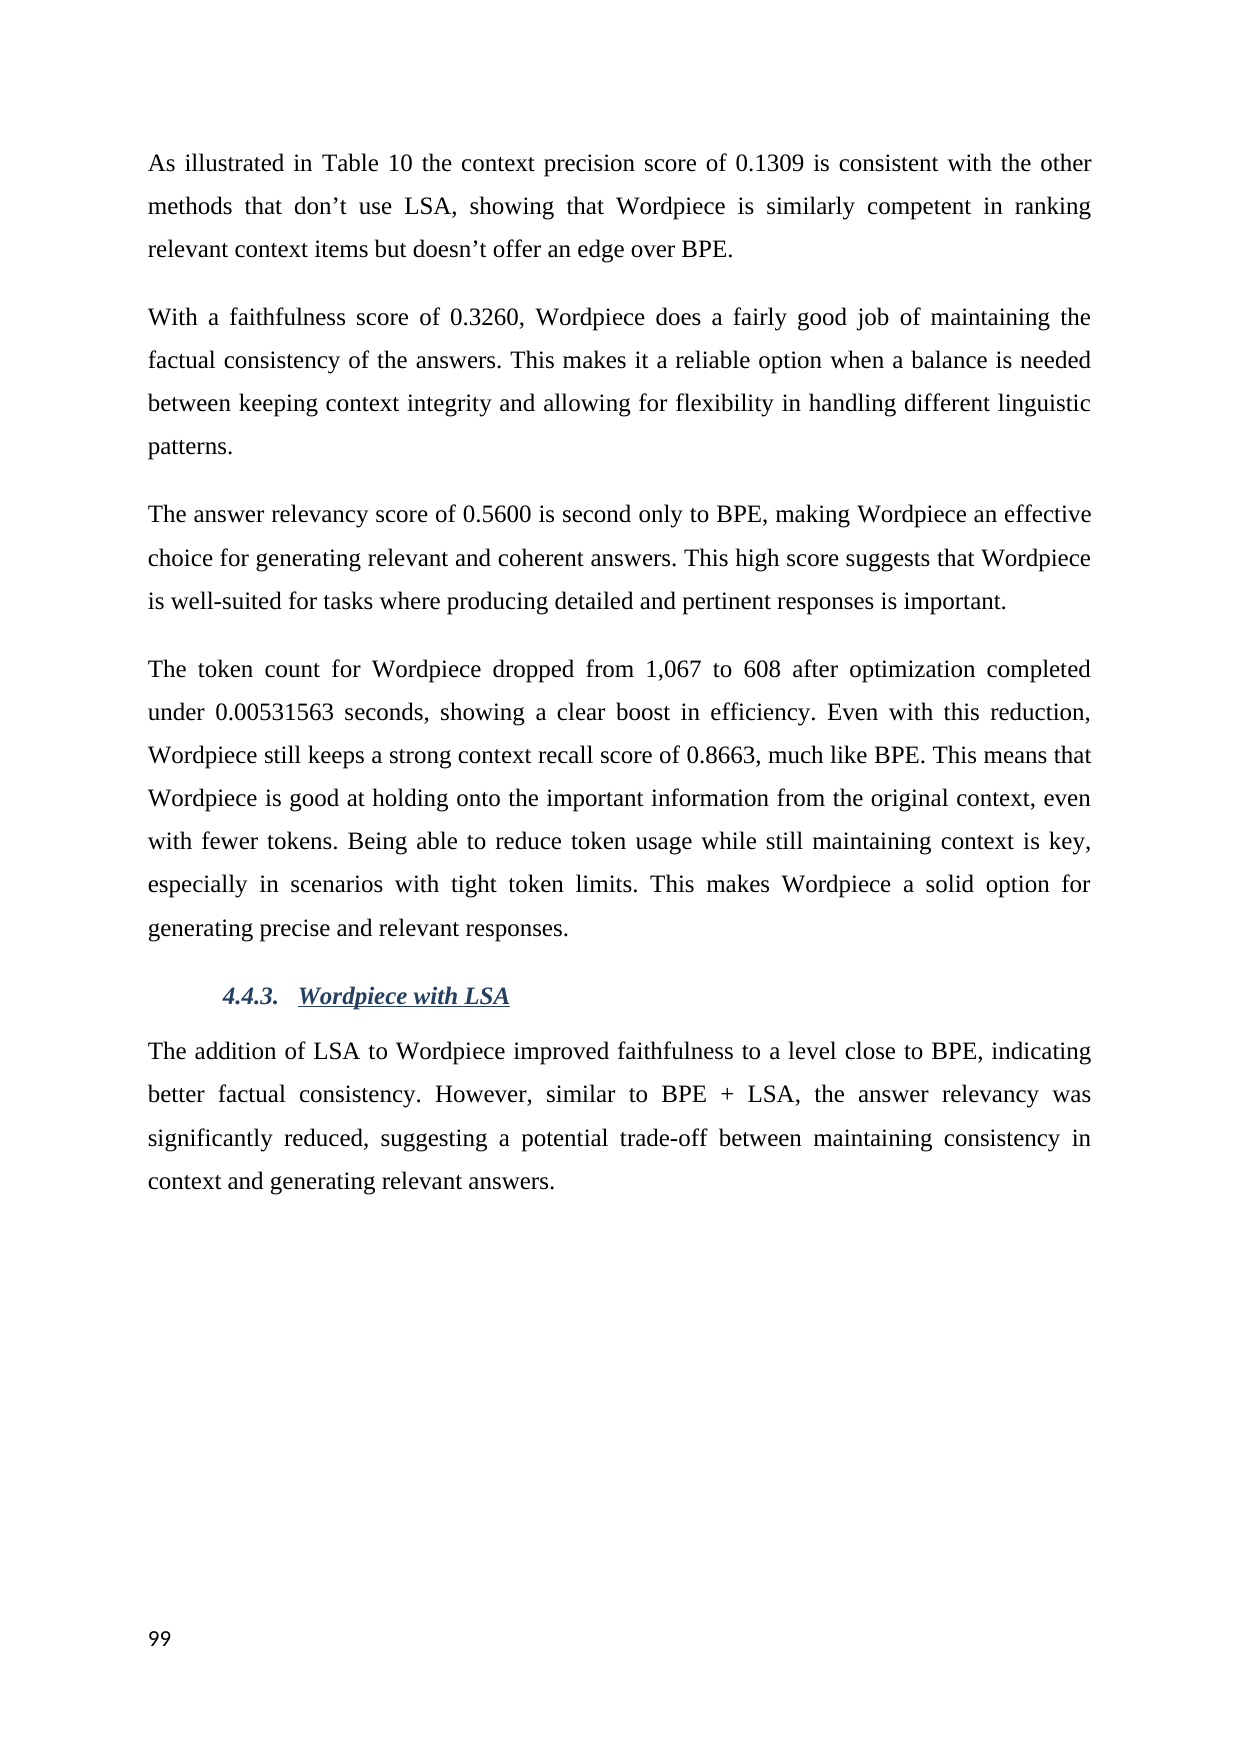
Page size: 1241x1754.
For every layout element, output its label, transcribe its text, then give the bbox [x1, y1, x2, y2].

subtitle Wordpiece with LSA [223, 981, 1092, 1009]
text The token count for Wordpiece dropped from 1,067 to 608 after optimization completed under 0.00531563 seconds, showing a clear boost in efficiency. Even with this reduction, Wordpiece still keeps a strong context recall score of 0.8663, much like BPE. This means that Wordpiece is good at holding onto the important information from the original context, even with fewer tokens. Being able to reduce token usage while still maintaining context is key, especially in scenarios with tight token limits. This makes Wordpiece a solid option for generating precise and relevant responses. [148, 654, 1092, 941]
text The addition of LSA to Wordpiece improved faithfulness to a level close to BPE, indicating better factual consistency. However, similar to BPE + LSA, the answer relevancy was significantly reduced, suggesting a potential trade-off between maintaining consistency in context and generating relevant answers. [148, 1036, 1092, 1194]
text The answer relevancy score of 0.5600 is second only to BPE, making Wordpiece an effective choice for generating relevant and coherent answers. This high score suggests that Wordpiece is well-suited for tasks where producing detailed and pertinent responses is important. [148, 499, 1092, 614]
text With a faithfulness score of 0.3260, Wordpiece does a fairly good job of maintaining the factual consistency of the answers. This makes it a reliable option when a balance is needed between keeping context integrity and allowing for flexibility in handling different linguistic patterns. [148, 302, 1092, 460]
text As illustrated in Table 10 the context precision score of 0.1309 is consistent with the other methods that don’t use LSA, showing that Wordpiece is similarly competent in ranking relevant context items but doesn’t offer an edge over BPE. [148, 148, 1092, 263]
